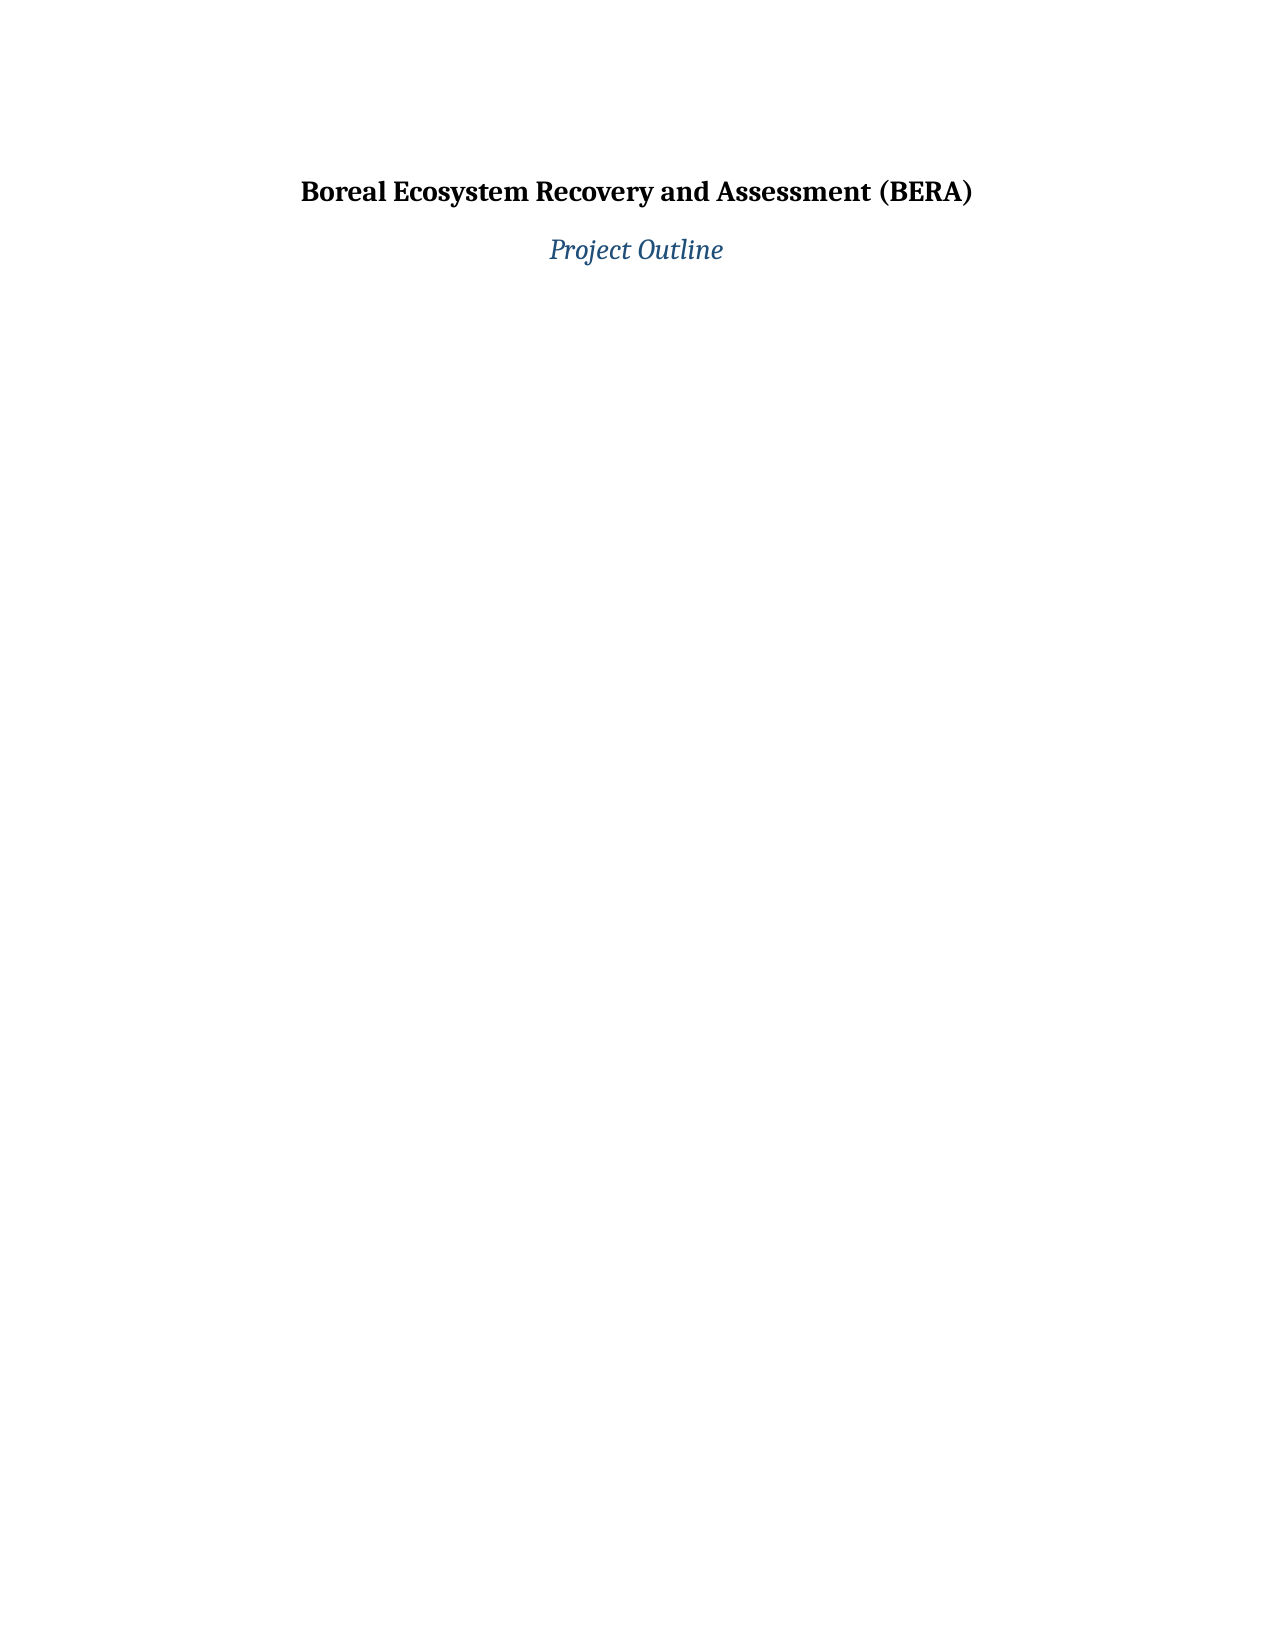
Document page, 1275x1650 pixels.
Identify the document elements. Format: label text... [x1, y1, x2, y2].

subtitle Project Outline [187, 233, 1087, 267]
subtitle Boreal Ecosystem Recovery and Assessment (BERA) [187, 175, 1087, 208]
